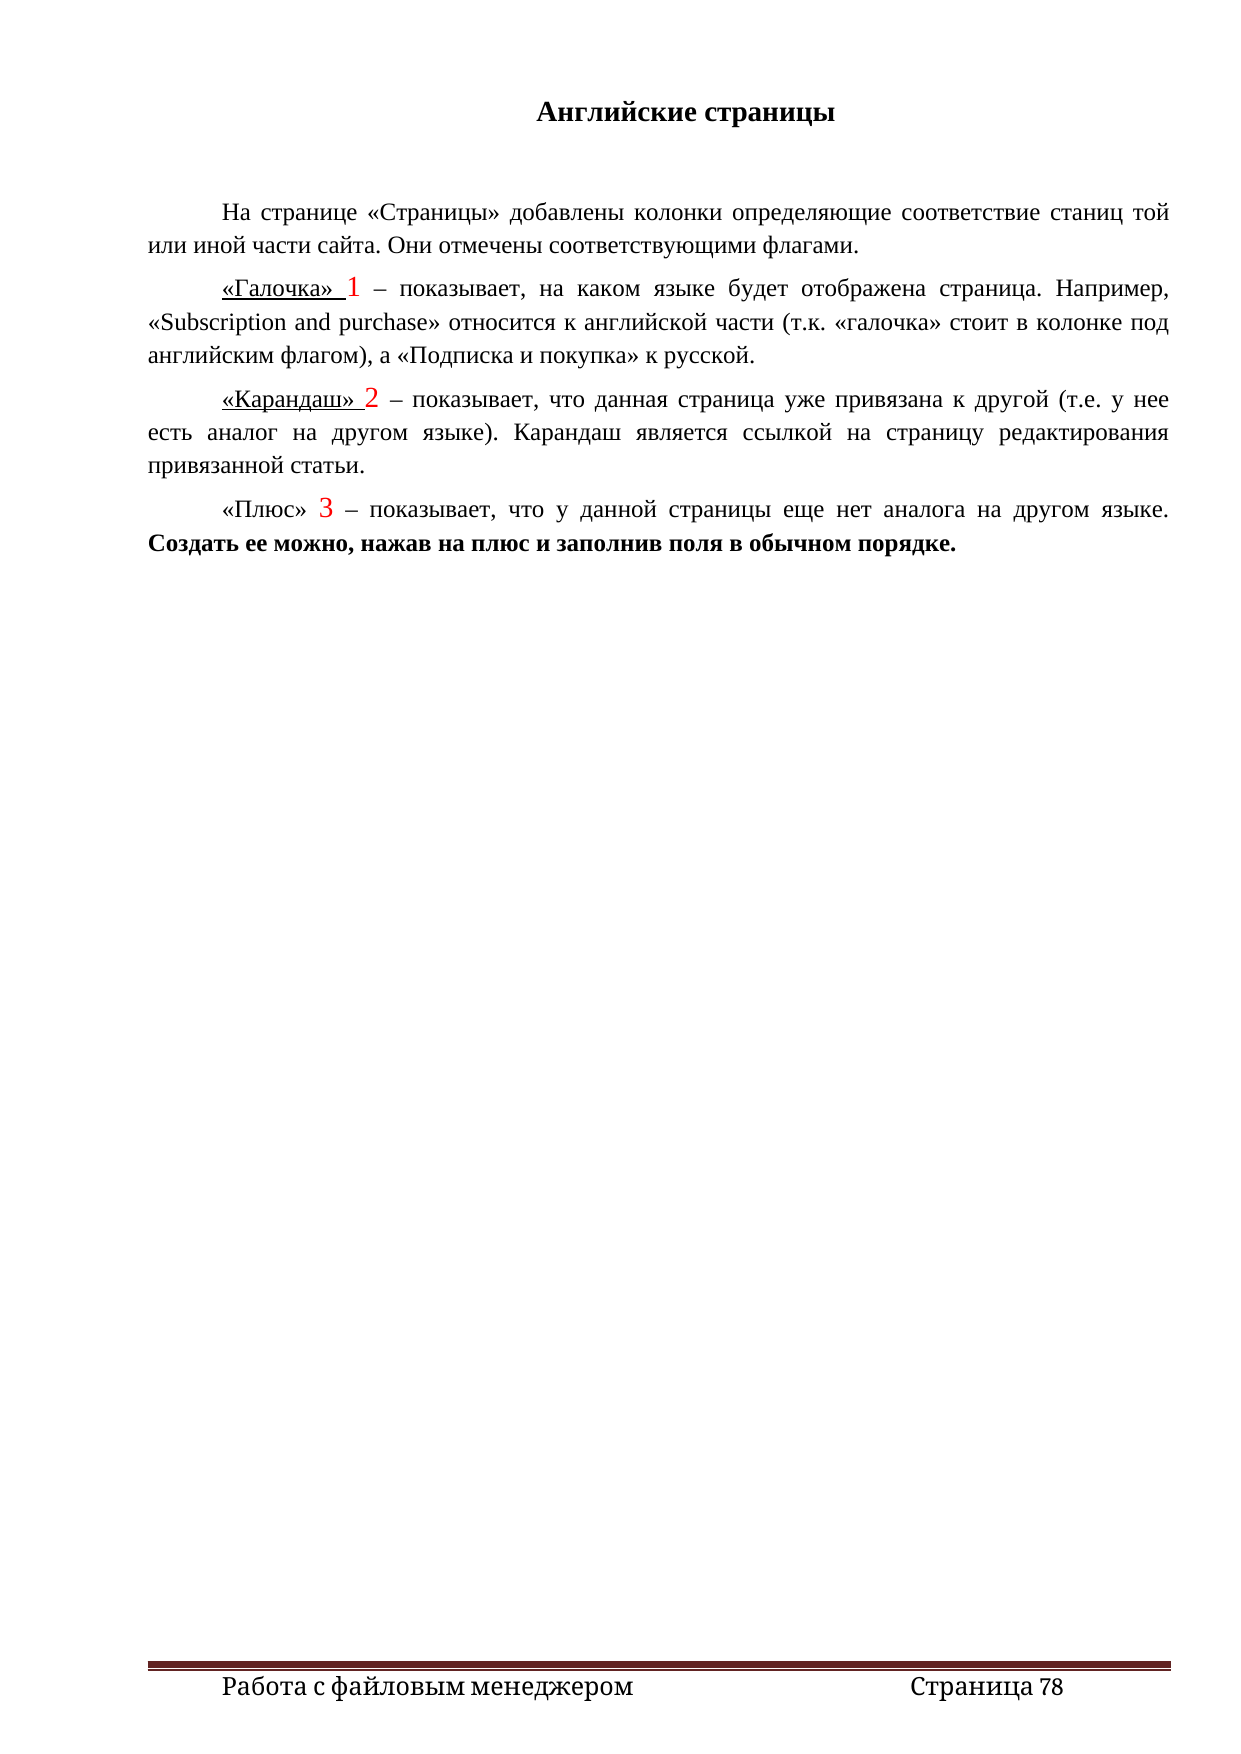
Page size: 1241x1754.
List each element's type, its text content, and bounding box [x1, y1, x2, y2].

text «Галочка» 1 – показывает, на каком языке будет отображена страница. Например, «Subscription and purchase» относится к английской части (т.к. «галочка» стоит в колонке под английским флагом), а «Подписка и покупка» к русской. [148, 269, 1171, 369]
text Английские страницы [201, 94, 1171, 128]
text «Карандаш» 2 – показывает, что данная страница уже привязана к другой (т.е. у нее есть аналог на другом языке). Карандаш является ссылкой на страницу редактирования привязанной статьи. [148, 380, 1171, 479]
text На странице «Страницы» добавлены колонки определяющие соответствие станиц той или иной части сайта. Они отмечены соответствующими флагами. [148, 197, 1171, 259]
text «Плюс» 3 – показывает, что у данной страницы еще нет аналога на другом языке. Создать ее можно, нажав на плюс и заполнив поля в обычном порядке. [148, 490, 1171, 556]
